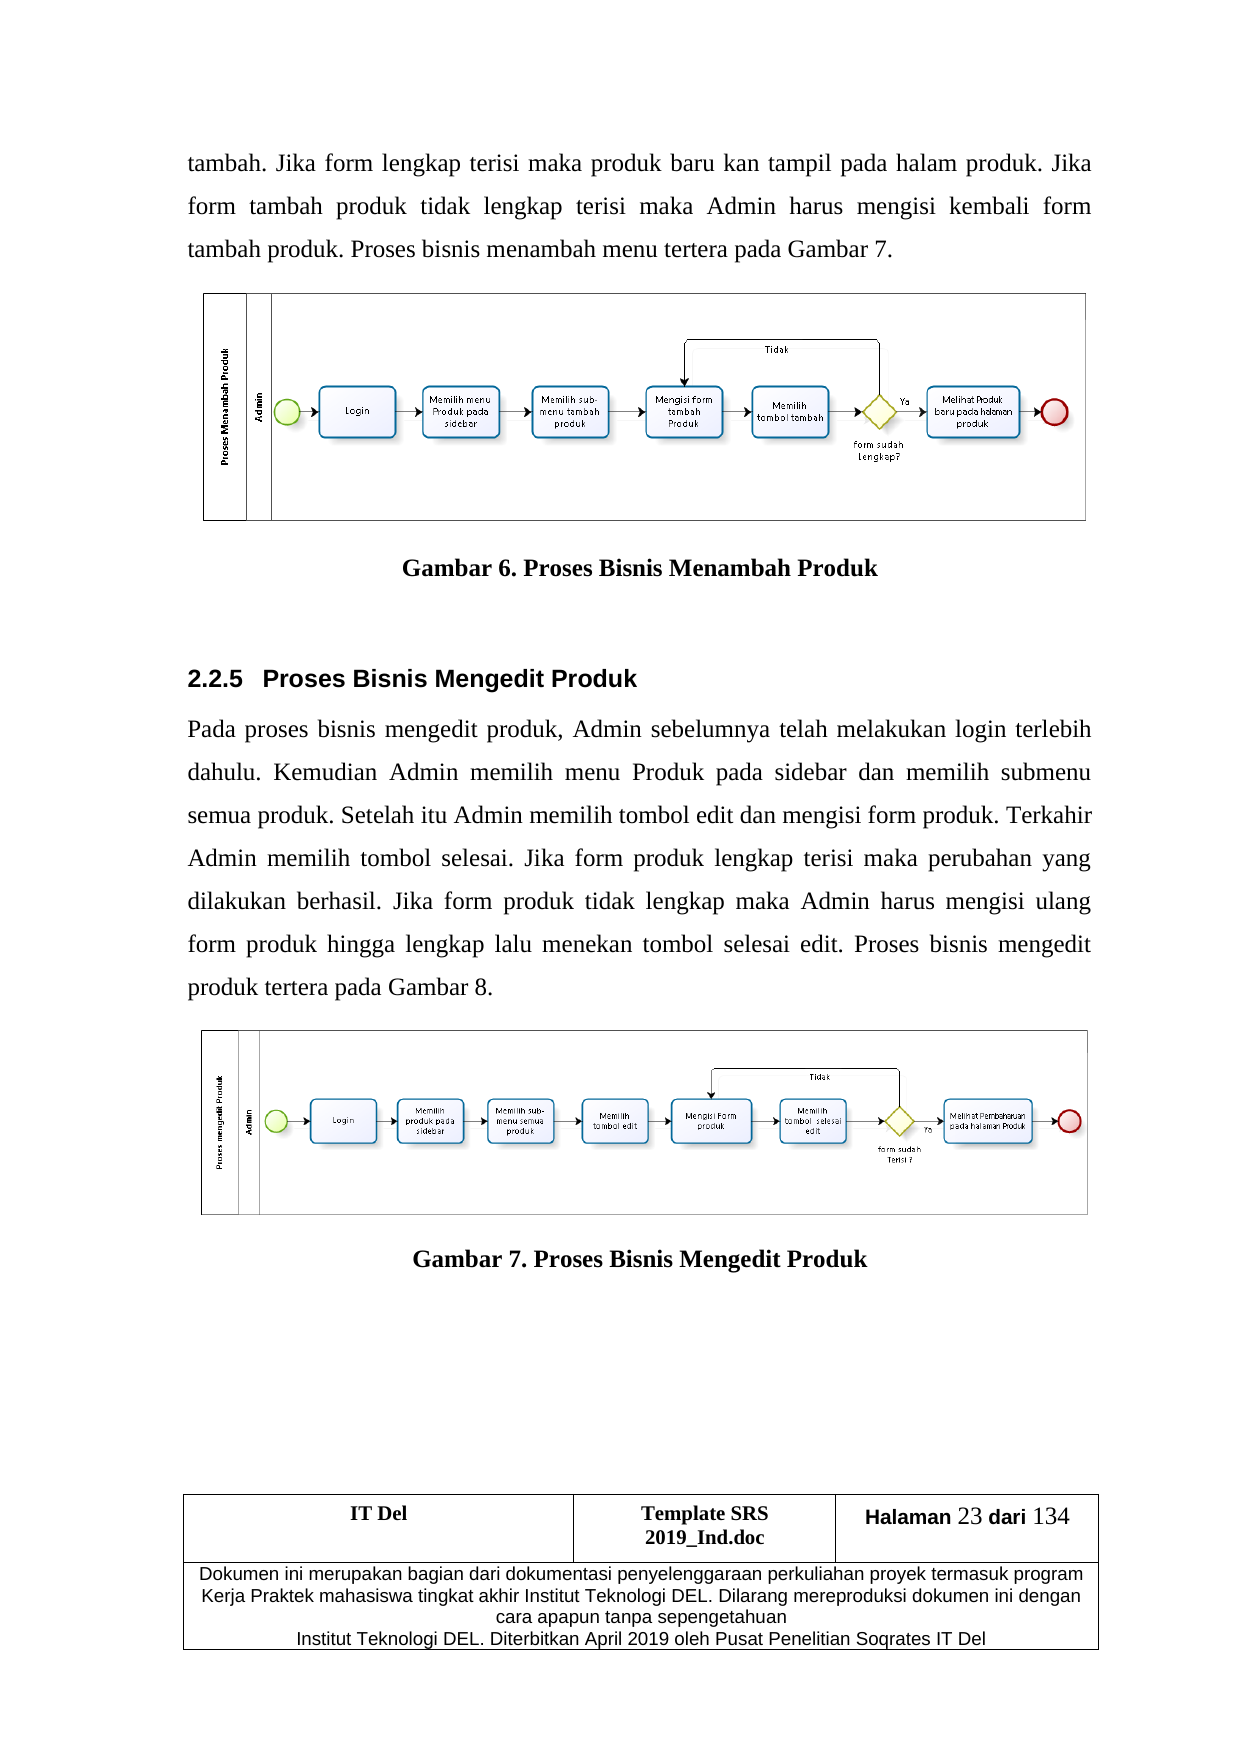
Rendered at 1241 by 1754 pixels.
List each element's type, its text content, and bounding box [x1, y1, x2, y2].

text Pada proses bisnis mengedit produk, Admin sebelumnya telah melakukan login terlebih dahulu. Kemudian Admin memilih menu Produk pada sidebar dan memilih submenu semua produk. Setelah itu Admin memilih tombol edit dan mengisi form produk. Terkahir Admin memilih tombol selesai. Jika form produk lengkap terisi maka perubahan yang dilakukan berhasil. Jika form produk tidak lengkap maka Admin harus mengisi ulang form produk hingga lengkap lalu menekan tombol selesai edit. Proses bisnis mengedit produk tertera pada Gambar 8. [187, 714, 1092, 1001]
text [187, 148, 1092, 263]
text Gambar 7. Proses Bisnis Mengedit Produk [187, 1244, 1092, 1273]
subtitle Proses Bisnis Mengedit Produk [187, 664, 1092, 693]
picture [187, 277, 1102, 539]
picture [187, 1015, 1101, 1230]
text Gambar 6. Proses Bisnis Menambah Produk [187, 553, 1092, 582]
